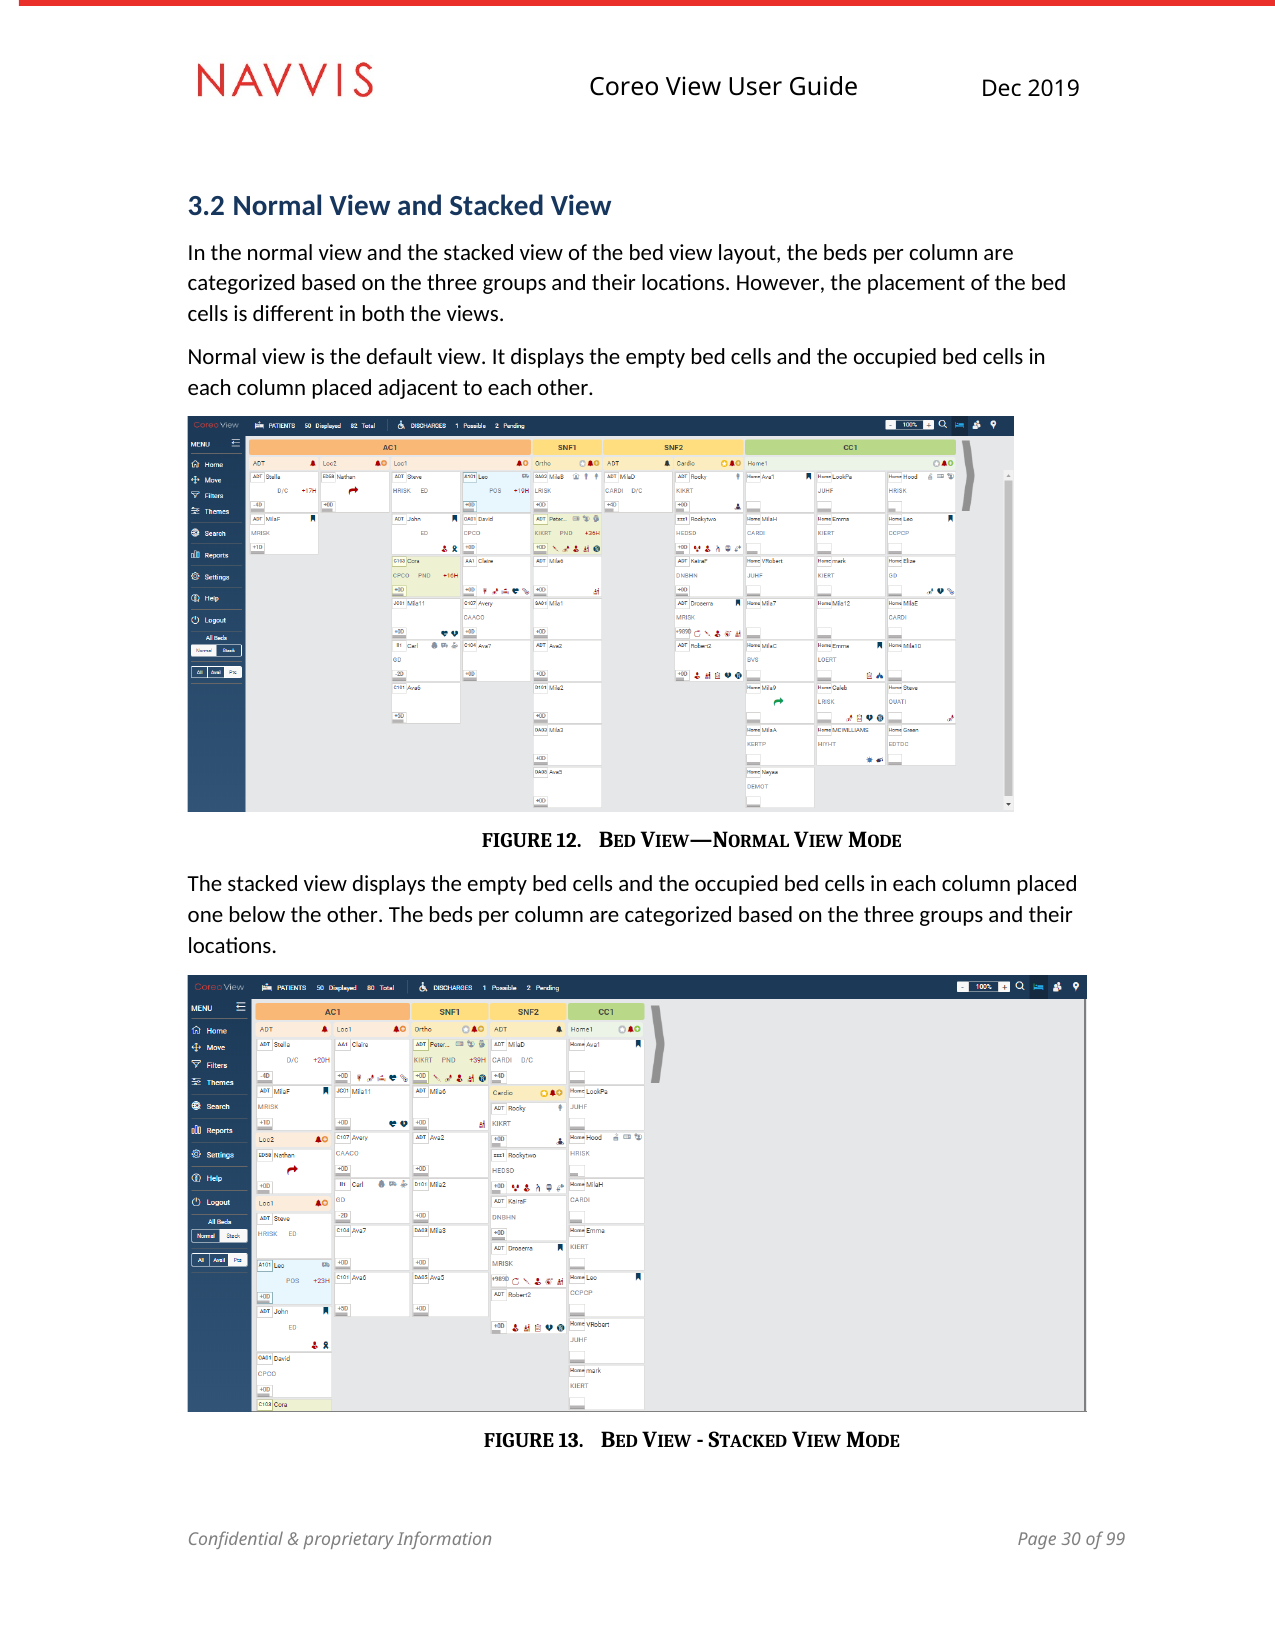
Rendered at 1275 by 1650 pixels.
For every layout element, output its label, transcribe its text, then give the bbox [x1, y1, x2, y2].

text The stacked view displays the empty bed cells and the occupied bed cells in each column placed one below the other. The beds per column are categorized based on the three groups and their locations. [187, 869, 1087, 959]
subtitle Normal View and Stacked View [187, 187, 1087, 223]
text Normal view is the default view. It displays the empty bed cells and the occupied bed cells in each column placed adjacent to each other. [187, 342, 1087, 401]
picture [187, 973, 1088, 1412]
picture [187, 55, 383, 104]
picture [187, 416, 1014, 812]
text Bed View—Normal View Mode [296, 827, 1087, 853]
text Bed View - Stacked View Mode [296, 1426, 1087, 1453]
text In the normal view and the stacked view of the bed view layout, the beds per column are categorized based on the three groups and their locations. However, the placement of the bed cells is different in both the views. [187, 238, 1087, 327]
